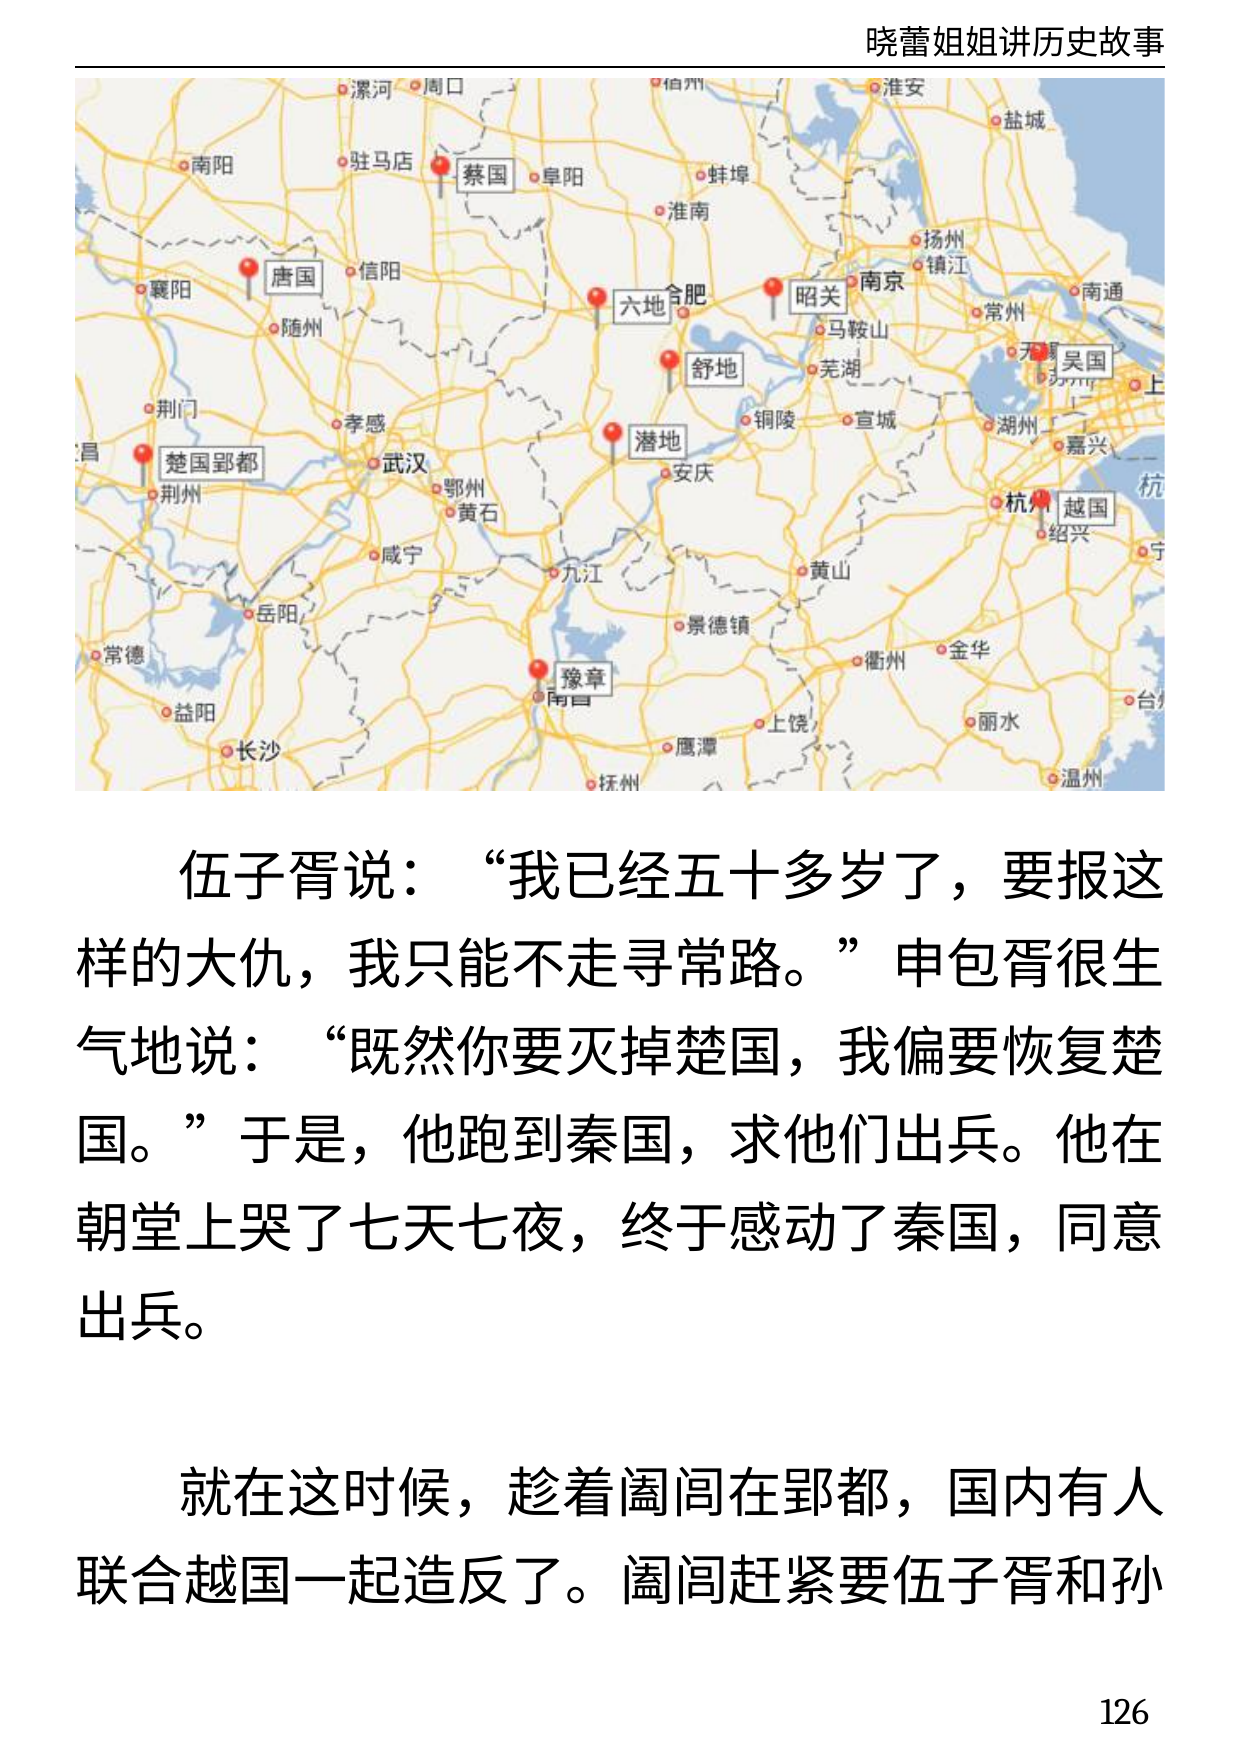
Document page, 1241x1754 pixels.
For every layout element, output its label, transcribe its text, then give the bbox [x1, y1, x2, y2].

picture [75, 78, 1165, 791]
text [75, 1445, 1165, 1621]
text 伍子胥说：“我已经五十多岁了，要报这样的大仇，我只能不走寻常路。”申包胥很生气地说：“既然你要灭掉楚国，我偏要恢复楚国。”于是，他跑到秦国，求他们出兵。他在朝堂上哭了七天七夜，终于感动了秦国，同意出兵。 [75, 828, 1165, 1357]
